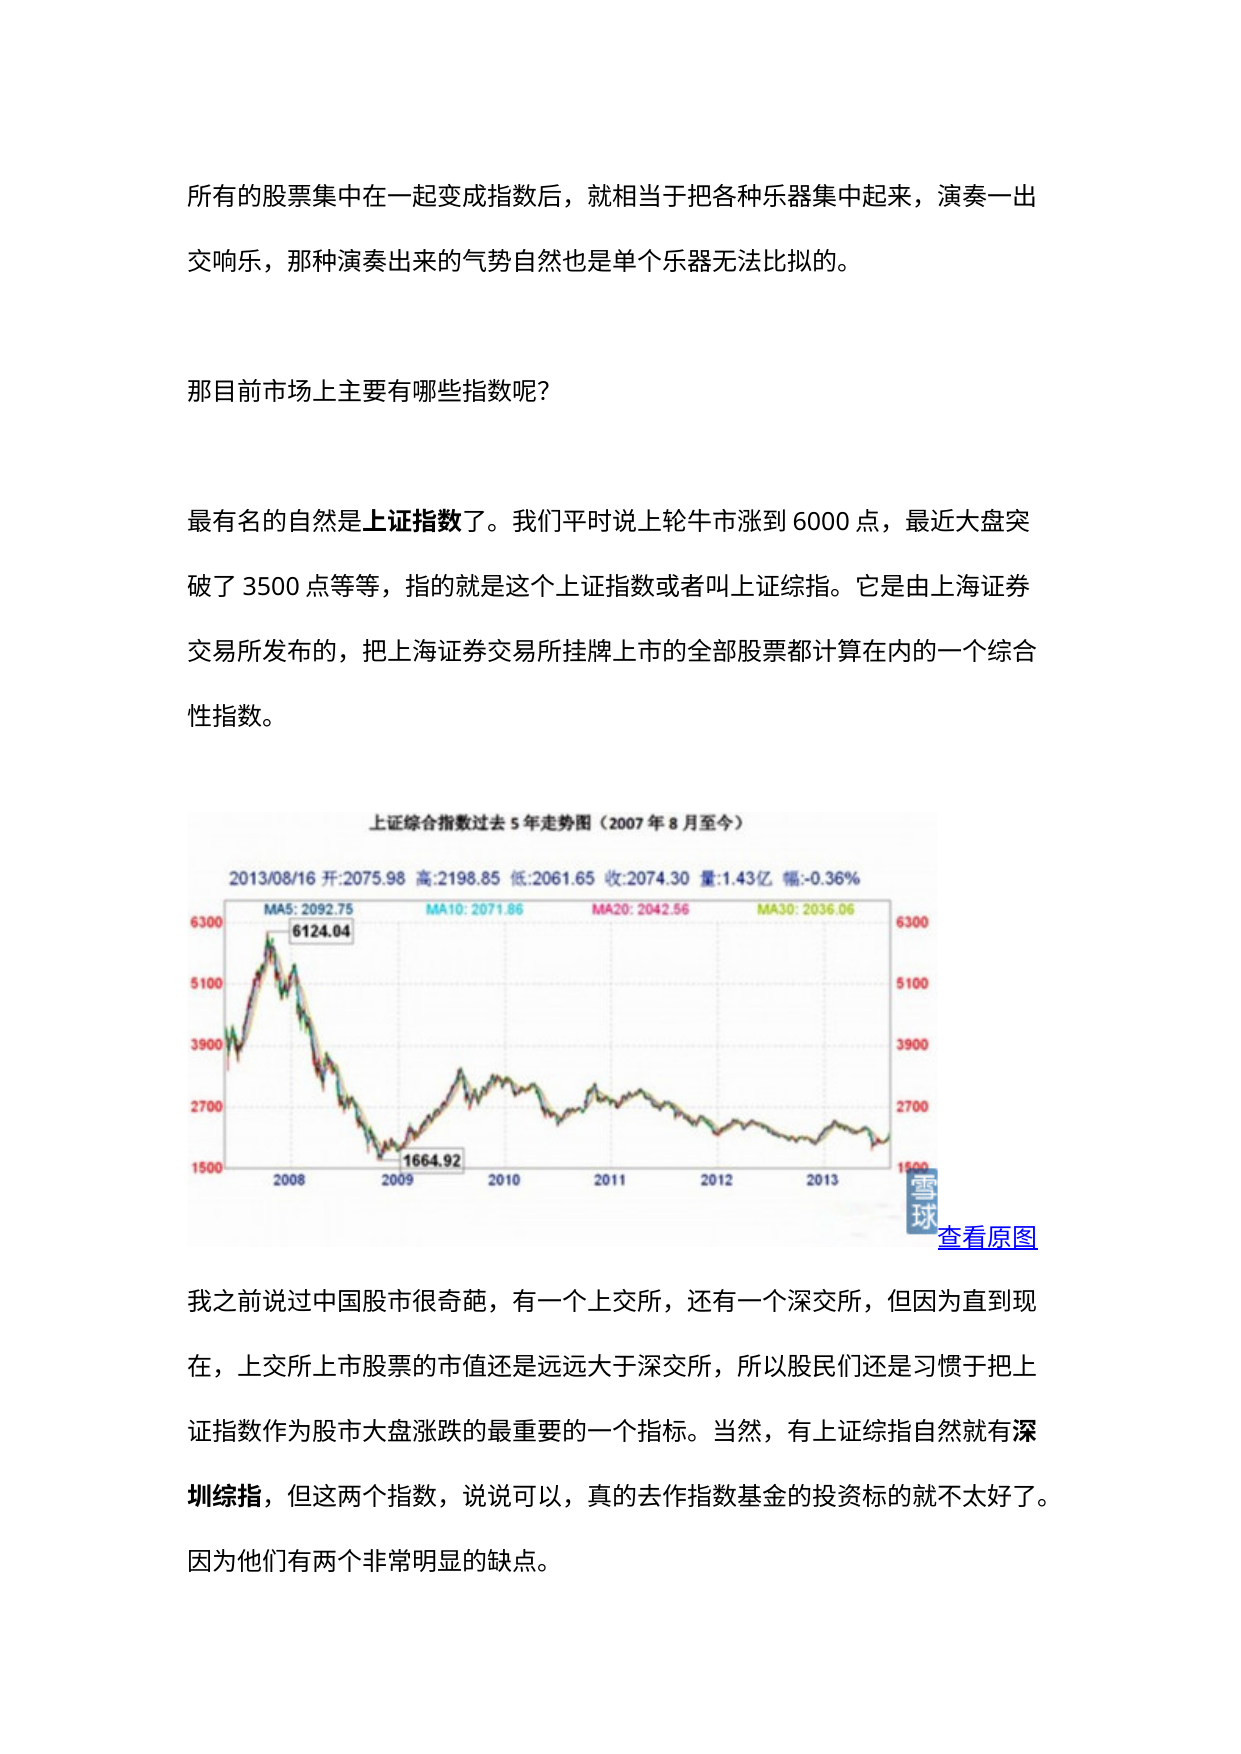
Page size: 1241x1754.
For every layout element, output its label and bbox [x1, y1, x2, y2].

text [187, 162, 1053, 1592]
picture [187, 812, 938, 1247]
